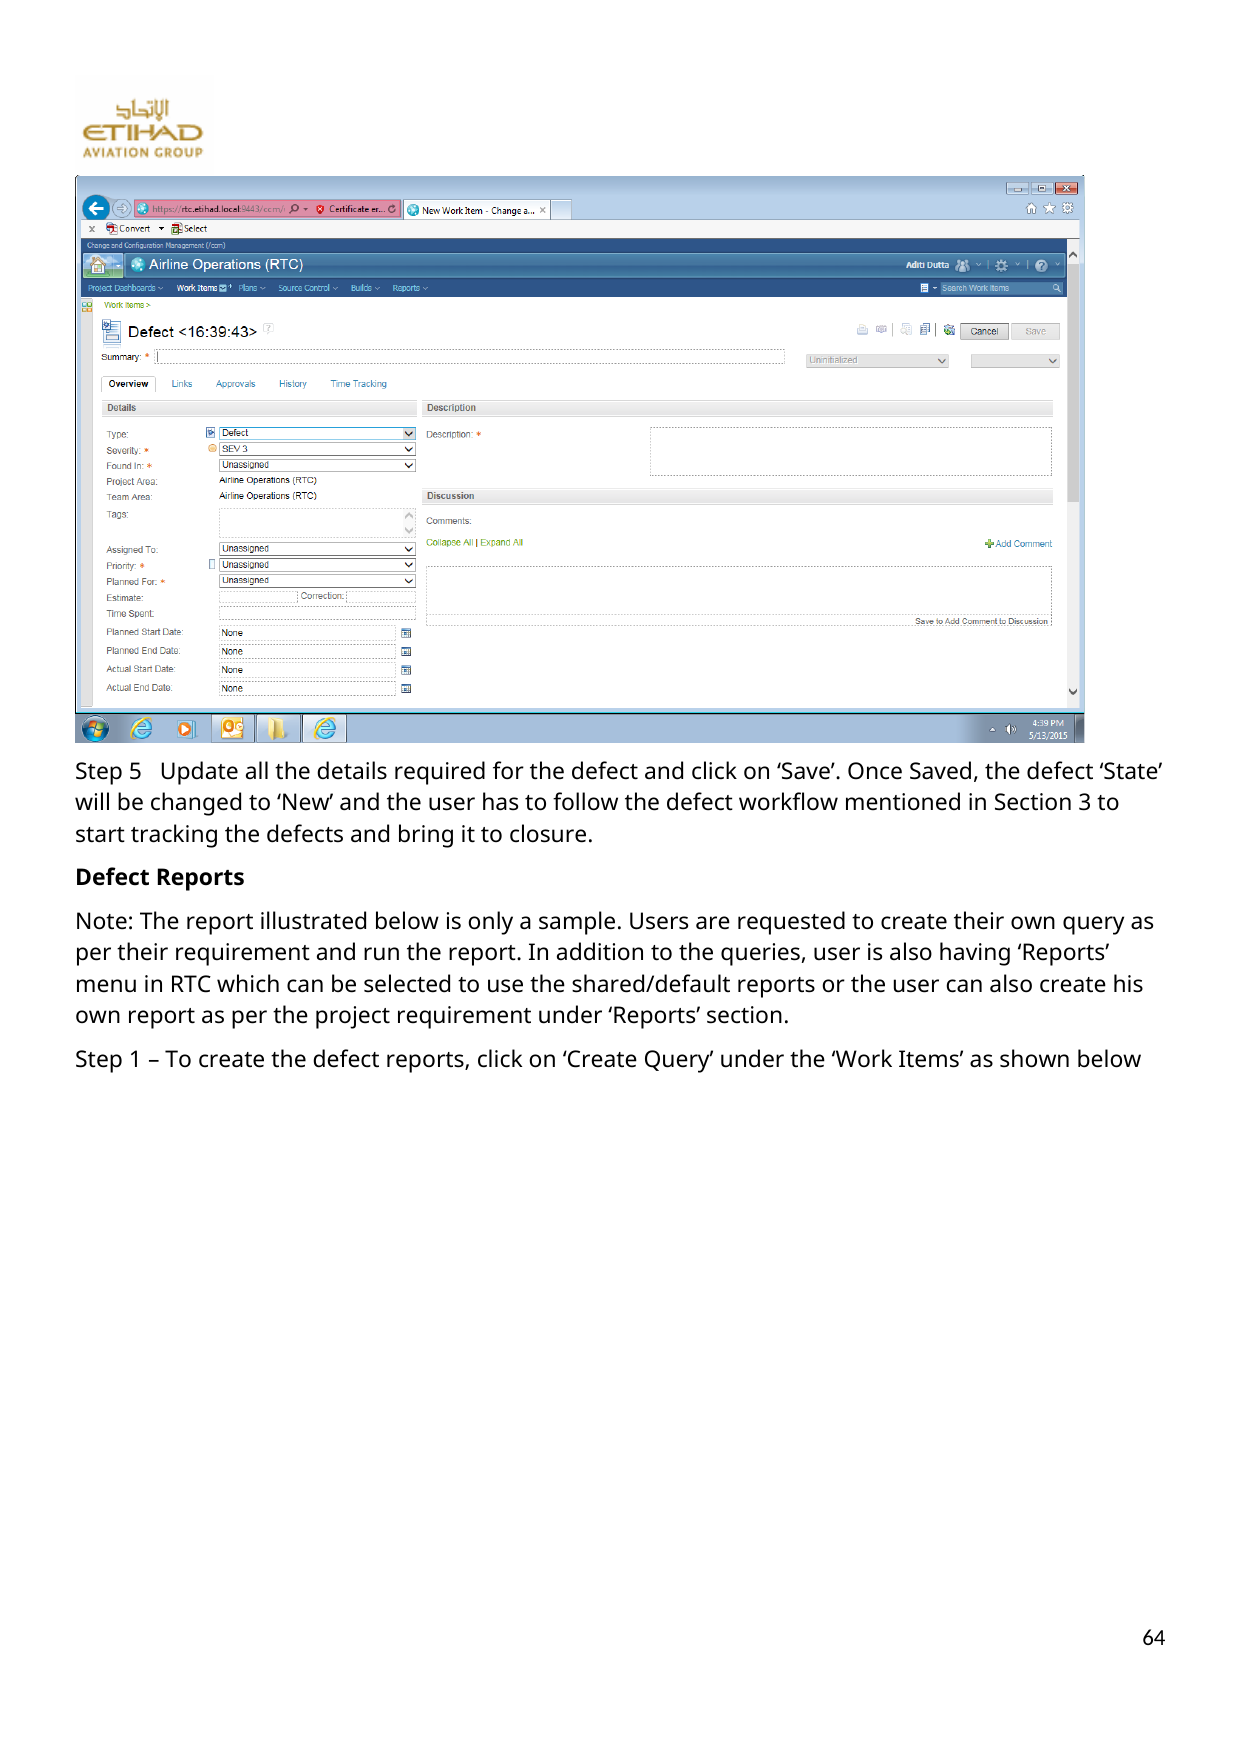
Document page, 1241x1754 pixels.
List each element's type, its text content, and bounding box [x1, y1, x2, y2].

picture [75, 75, 1085, 743]
text Step 1 – To create the defect reports, click on ‘Create Query’ under the ‘Work Items’ as shown below [75, 1042, 1165, 1074]
text Note: The report illustrated below is only a sample. Users are requested to create their own query as per their requirement and run the report. In addition to the queries, user is also having ‘Reports’ menu in RTC which can be selected to use the shared/default reports or the user can also create his own report as per the project requirement under ‘Reports’ section. [75, 905, 1165, 1030]
text Defect Reports [75, 861, 1165, 892]
text Step 5 Update all the details required for the defect and click on ‘Save’. Once Saved, the defect ‘State’ will be changed to ‘New’ and the user has to follow the defect workflow mentioned in Section 3 to start tracking the defects and bring it to closure. [75, 755, 1165, 849]
